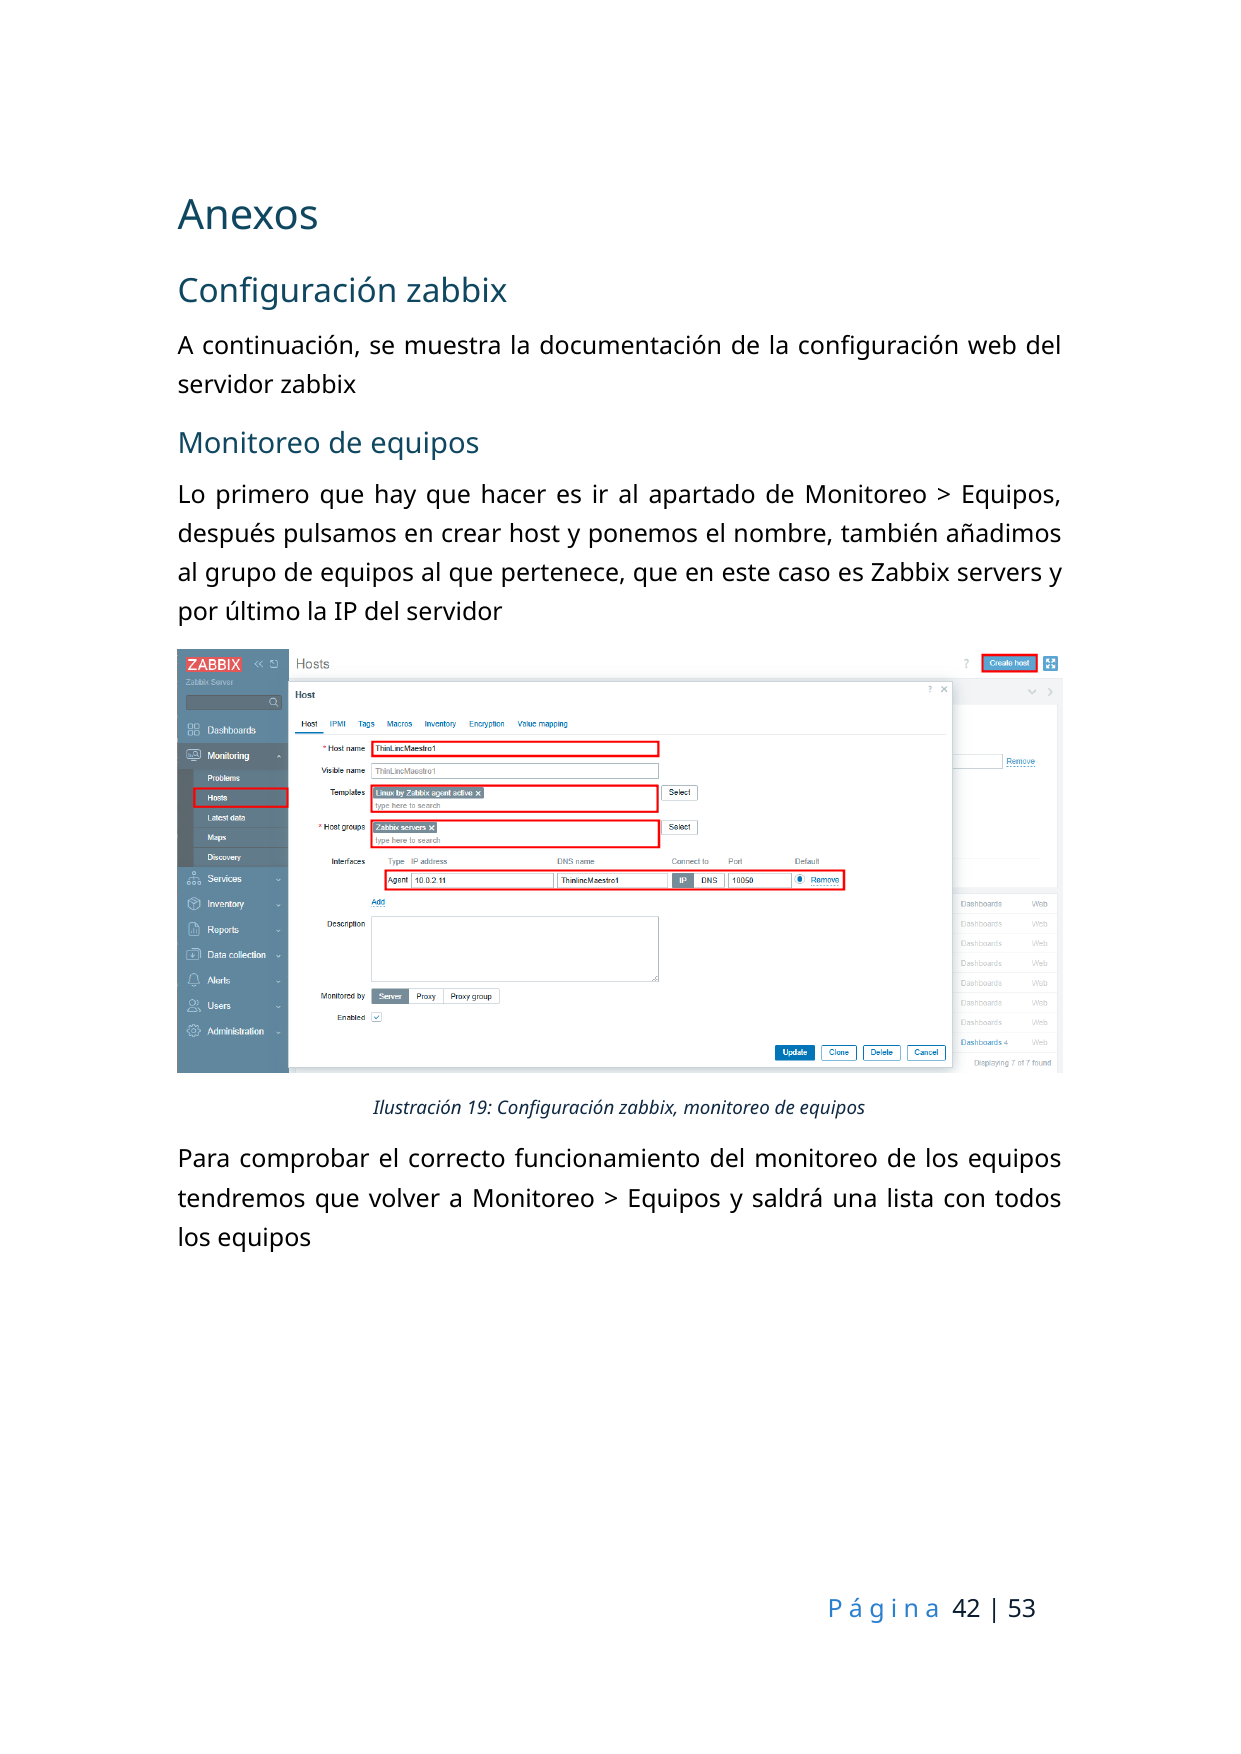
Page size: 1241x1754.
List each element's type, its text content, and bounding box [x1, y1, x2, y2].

text Para comprobar el correcto funcionamiento del monitoreo de los equipos tendremos que volver a Monitoreo > Equipos y saldrá una lista con todos los equipos [177, 1141, 1063, 1253]
subtitle Configuración zabbix [177, 267, 1063, 312]
picture [177, 649, 1063, 1073]
subtitle Anexos [177, 185, 1063, 242]
subtitle Monitoreo de equipos [177, 422, 1063, 462]
text A continuación, se muestra la documentación de la configuración web del servidor zabbix [177, 327, 1063, 401]
text Lo primero que hay que hacer es ir al apartado de Monitoreo > Equipos, después pulsamos en crear host y ponemos el nombre, también añadimos al grupo de equipos al que pertenece, que en este caso es Zabbix servers y por último la IP del servidor [177, 476, 1063, 628]
